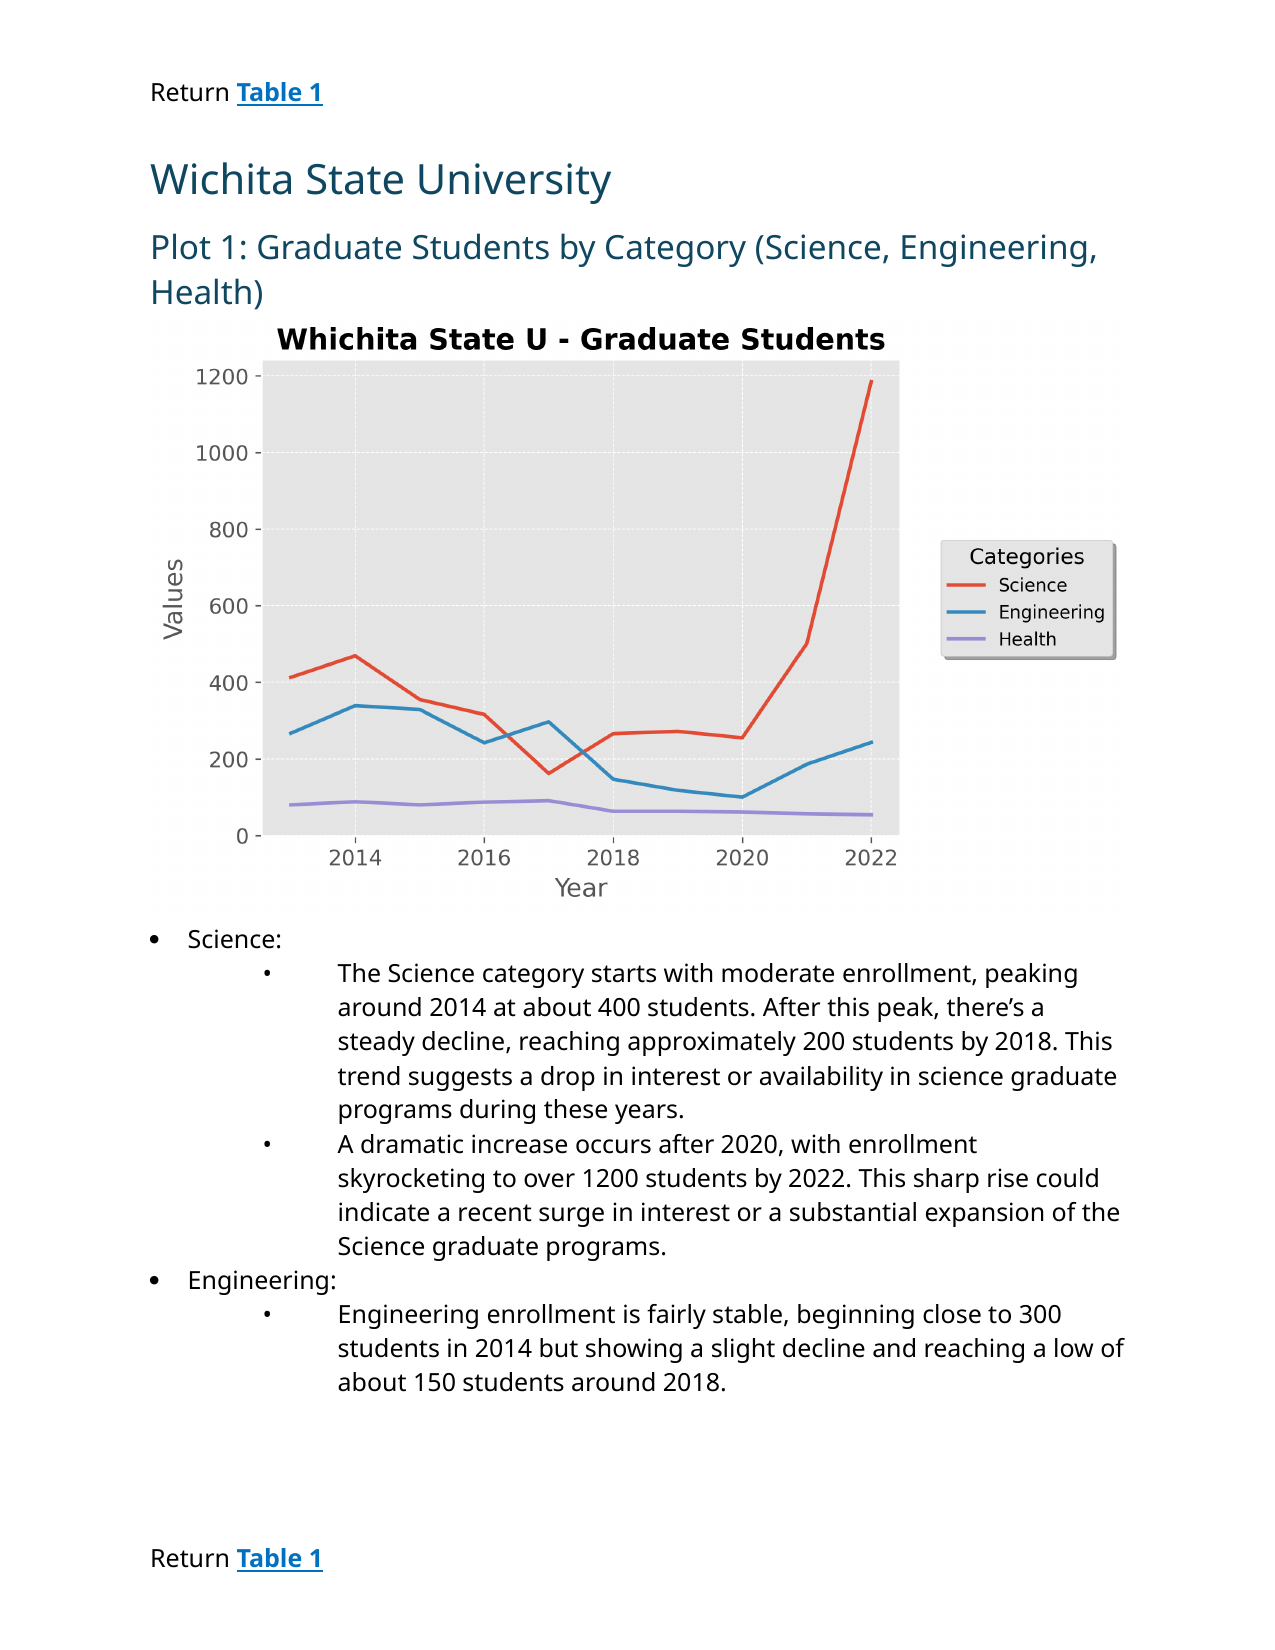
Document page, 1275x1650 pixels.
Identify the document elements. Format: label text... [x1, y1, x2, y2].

subtitle Wichita State University [150, 150, 1125, 207]
subtitle Plot 1: Graduate Students by Category (Science, Engineering, Health) [150, 223, 1125, 314]
list Engineering enrollment is fairly stable, beginning close to 300 students in 2014 but showing a slight decline and reaching a low of about 150 students around 2018. [262, 1297, 1125, 1399]
list A dramatic increase occurs after 2020, with enrollment skyrocketing to over 1200 students by 2022. This sharp rise could indicate a recent surge in interest or a substantial expansion of the Science graduate programs. [262, 1126, 1125, 1262]
list Engineering: [150, 1262, 1125, 1297]
list The Science category starts with moderate enrollment, peaking around 2014 at about 400 students. After this peak, there’s a steady decline, reaching approximately 200 students by 2018. This trend suggests a drop in interest or availability in science graduate programs during these years. [262, 956, 1125, 1126]
picture [150, 314, 1125, 914]
list Science: [150, 922, 1125, 956]
